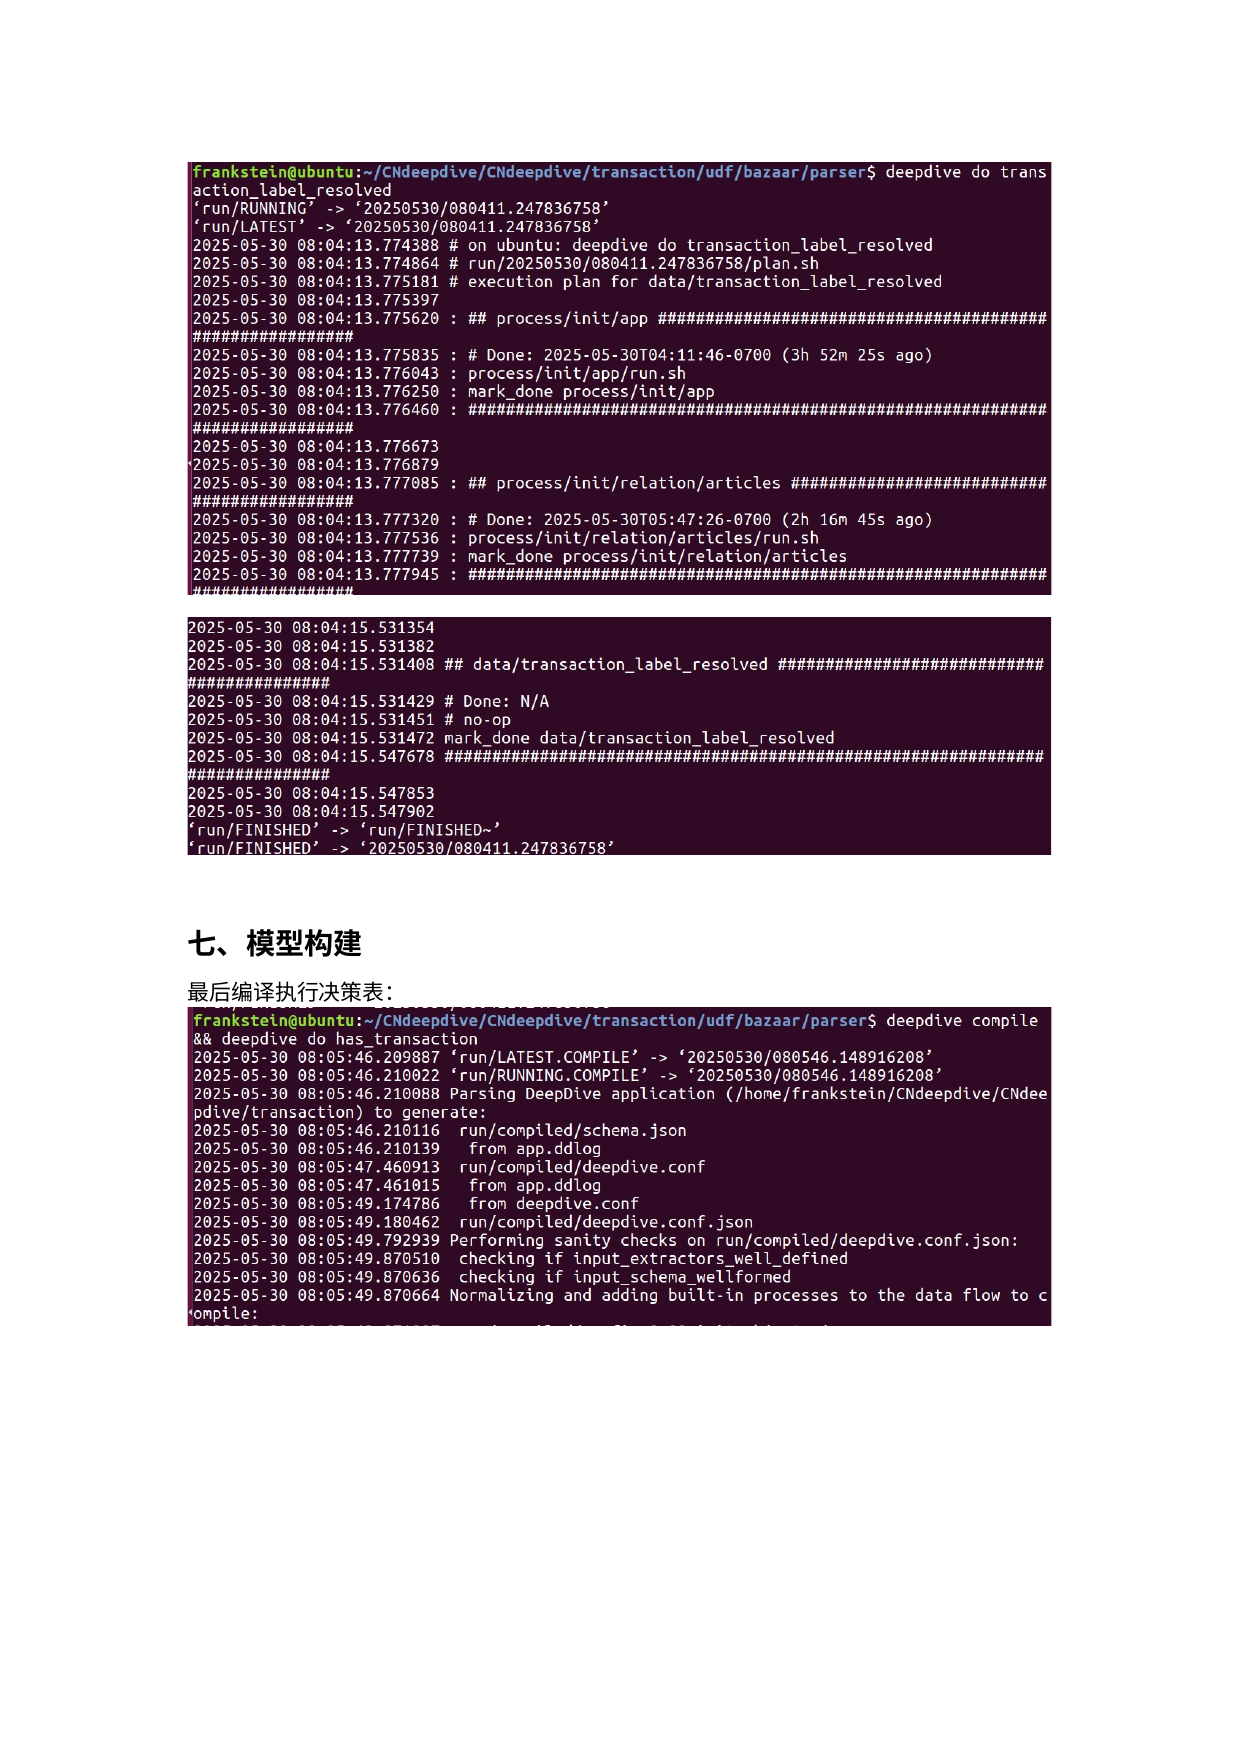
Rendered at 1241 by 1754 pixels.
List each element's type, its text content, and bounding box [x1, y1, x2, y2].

picture [187, 617, 1052, 855]
picture [187, 1007, 1052, 1326]
list 模型构建 [187, 909, 1053, 974]
picture [187, 162, 1052, 595]
